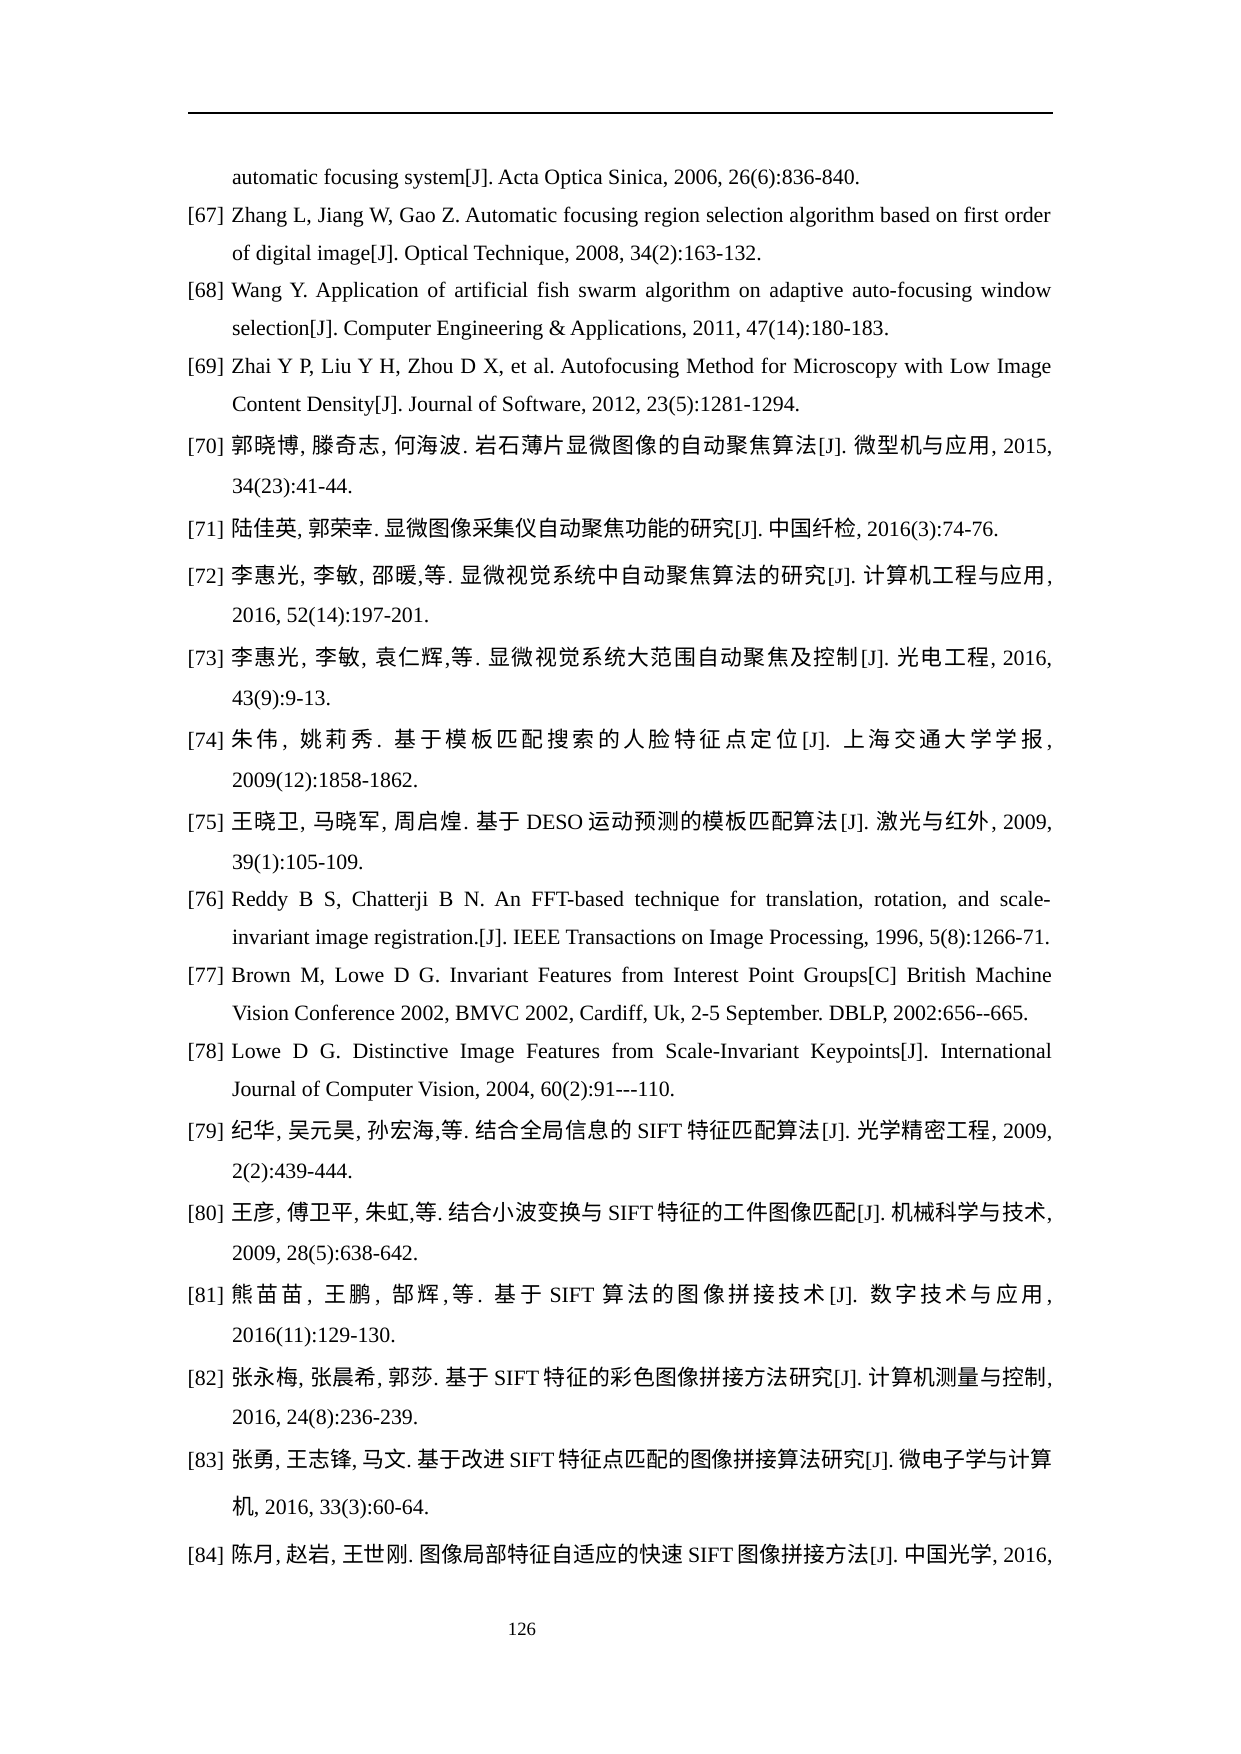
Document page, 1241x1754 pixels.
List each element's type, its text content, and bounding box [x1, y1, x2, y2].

list Zhai Y P, Liu Y H, Zhou D X, et al. Autofocusing Method for Microscopy with Low Image Content Density[J]. Journal of Software, 2012, 23(5):1281-1294. [187, 353, 1053, 416]
list 李惠光, 李敏, 邵暖,等. 显微视觉系统中自动聚焦算法的研究[J]. 计算机工程与应用, 2016, 52(14):197-201. [187, 558, 1053, 628]
list 李惠光, 李敏, 袁仁辉,等. 显微视觉系统大范围自动聚焦及控制[J]. 光电工程, 2016, 43(9):9-13. [187, 640, 1053, 710]
list 纪华, 吴元昊, 孙宏海,等. 结合全局信息的SIFT特征匹配算法[J]. 光学精密工程, 2009, 2(2):439-444. [187, 1113, 1053, 1183]
list 王晓卫, 马晓军, 周启煌. 基于DESO运动预测的模板匹配算法[J]. 激光与红外, 2009, 39(1):105-109. [187, 804, 1053, 874]
list 郭晓博, 滕奇志, 何海波. 岩石薄片显微图像的自动聚焦算法[J]. 微型机与应用, 2015, 34(23):41-44. [187, 428, 1053, 498]
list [187, 1537, 1053, 1568]
list Zhang L, Jiang W, Gao Z. Automatic focusing region selection algorithm based on first order of digital image[J]. Optical Technique, 2008, 34(2):163-132. [187, 202, 1053, 265]
list Lowe D G. Distinctive Image Features from Scale-Invariant Keypoints[J]. International Journal of Computer Vision, 2004, 60(2):91---110. [187, 1038, 1053, 1101]
list 王彦, 傅卫平, 朱虹,等. 结合小波变换与SIFT特征的工件图像匹配[J]. 机械科学与技术, 2009, 28(5):638-642. [187, 1195, 1053, 1265]
list 熊苗苗, 王鹏, 郜辉,等. 基于SIFT算法的图像拼接技术[J]. 数字技术与应用, 2016(11):129-130. [187, 1277, 1053, 1347]
list 朱伟, 姚莉秀. 基于模板匹配搜索的人脸特征点定位[J]. 上海交通大学学报, 2009(12):1858-1862. [187, 722, 1053, 792]
list Brown M, Lowe D G. Invariant Features from Interest Point Groups[C] British Machine Vision Conference 2002, BMVC 2002, Cardiff, Uk, 2-5 September. DBLP, 2002:656--665. [187, 962, 1053, 1025]
list Reddy B S, Chatterji B N. An FFT-based technique for translation, rotation, and scale-invariant image registration.[J]. IEEE Transactions on Image Processing, 1996, 5(8):1266-71. [187, 886, 1053, 949]
list 张永梅, 张晨希, 郭莎. 基于SIFT特征的彩色图像拼接方法研究[J]. 计算机测量与控制, 2016, 24(8):236-239. [187, 1359, 1053, 1429]
list 张勇, 王志锋, 马文. 基于改进SIFT特征点匹配的图像拼接算法研究[J]. 微电子学与计算机, 2016, 33(3):60-64. [187, 1442, 1053, 1521]
list 陆佳英, 郭荣幸. 显微图像采集仪自动聚焦功能的研究[J]. 中国纤检, 2016(3):74-76. [187, 511, 1053, 542]
list Wang Y. Application of artificial fish swarm algorithm on adaptive auto-focusing window selection[J]. Computer Engineering & Applications, 2011, 47(14):180-183. [187, 277, 1053, 340]
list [187, 164, 1053, 189]
